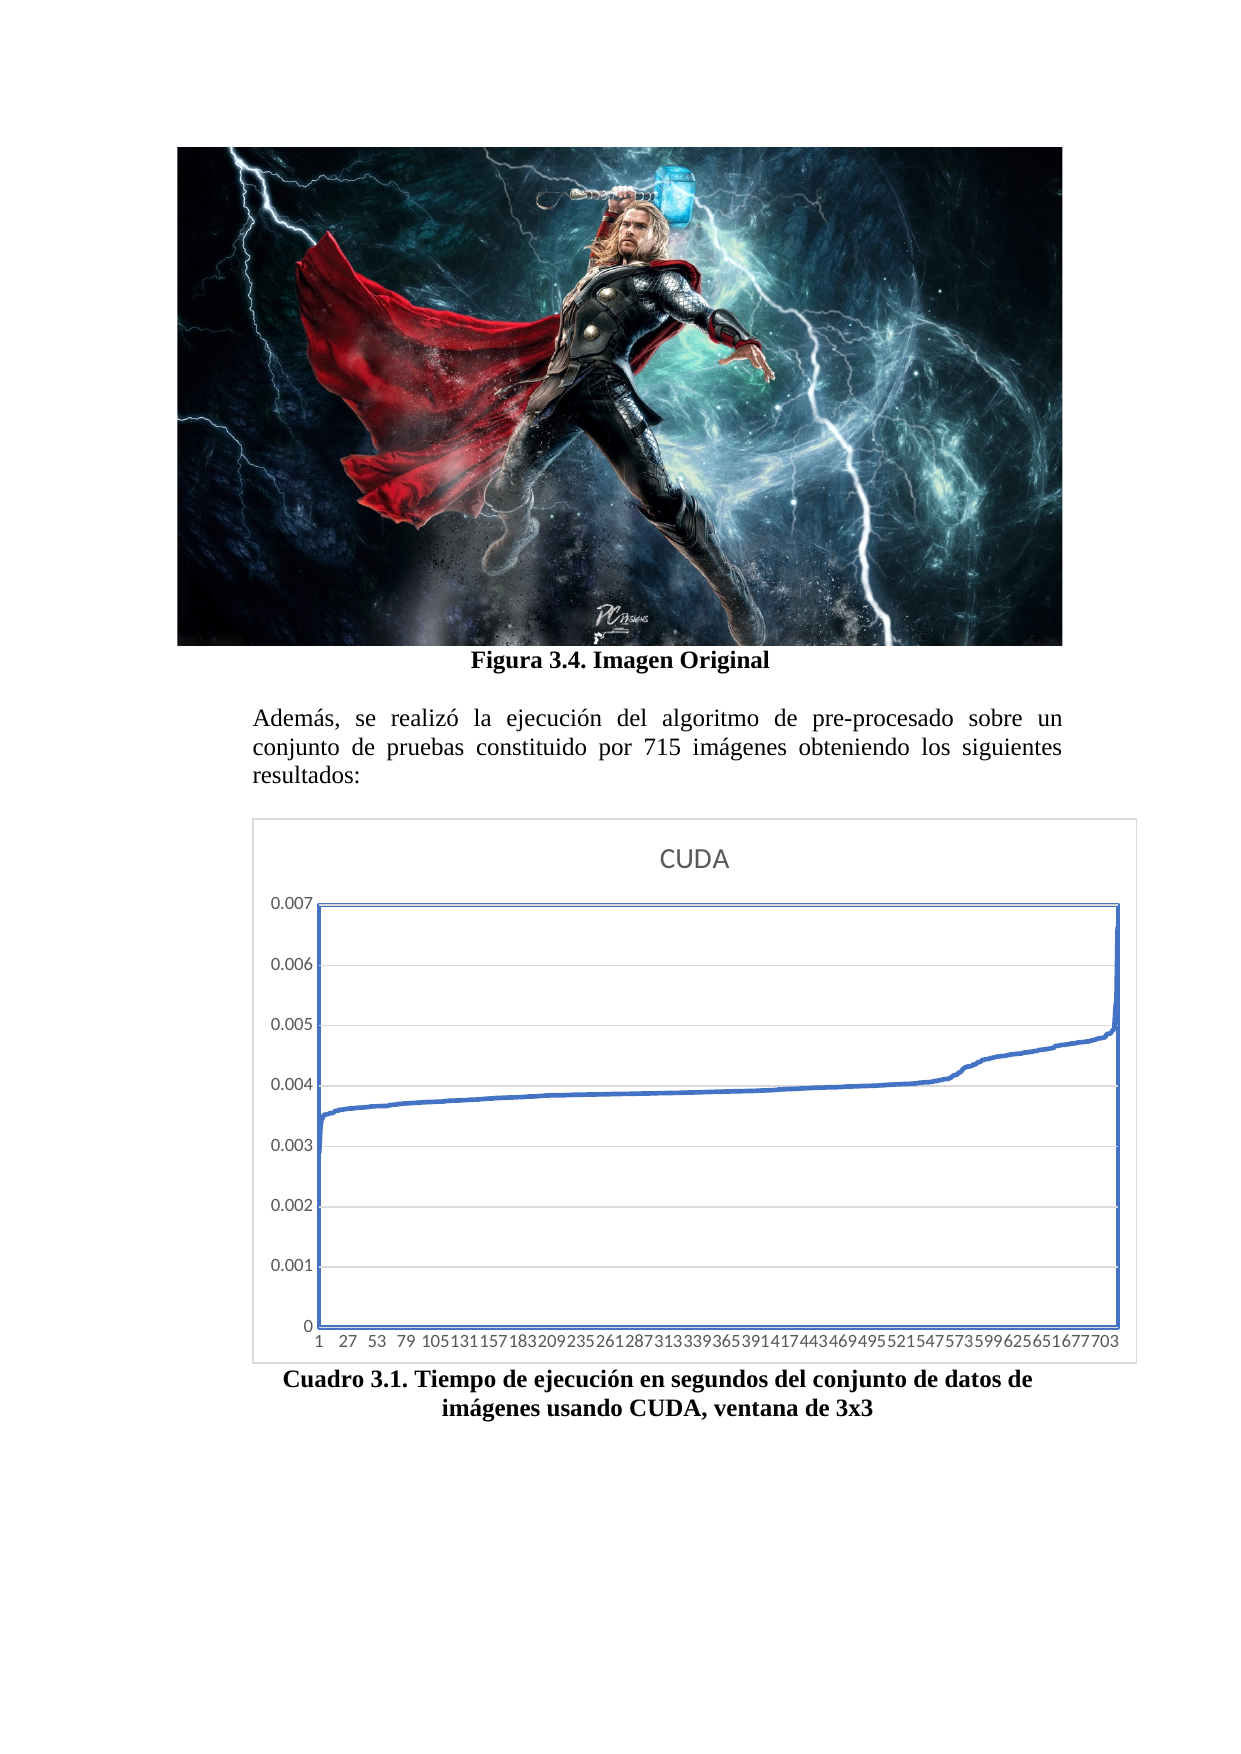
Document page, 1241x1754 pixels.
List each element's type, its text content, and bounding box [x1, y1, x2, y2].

text Figura 3.4. Imagen Original [177, 646, 1063, 674]
picture [177, 147, 1063, 646]
list Cuadro 3.1. Tiempo de ejecución en segundos del conjunto de datos de imágenes usando CUDA, ventana de 3x3 [252, 1364, 1063, 1421]
list Además, se realizó la ejecución del algoritmo de pre-procesado sobre un conjunto de pruebas constituido por 715 imágenes obteniendo los siguientes resultados: [252, 703, 1063, 789]
